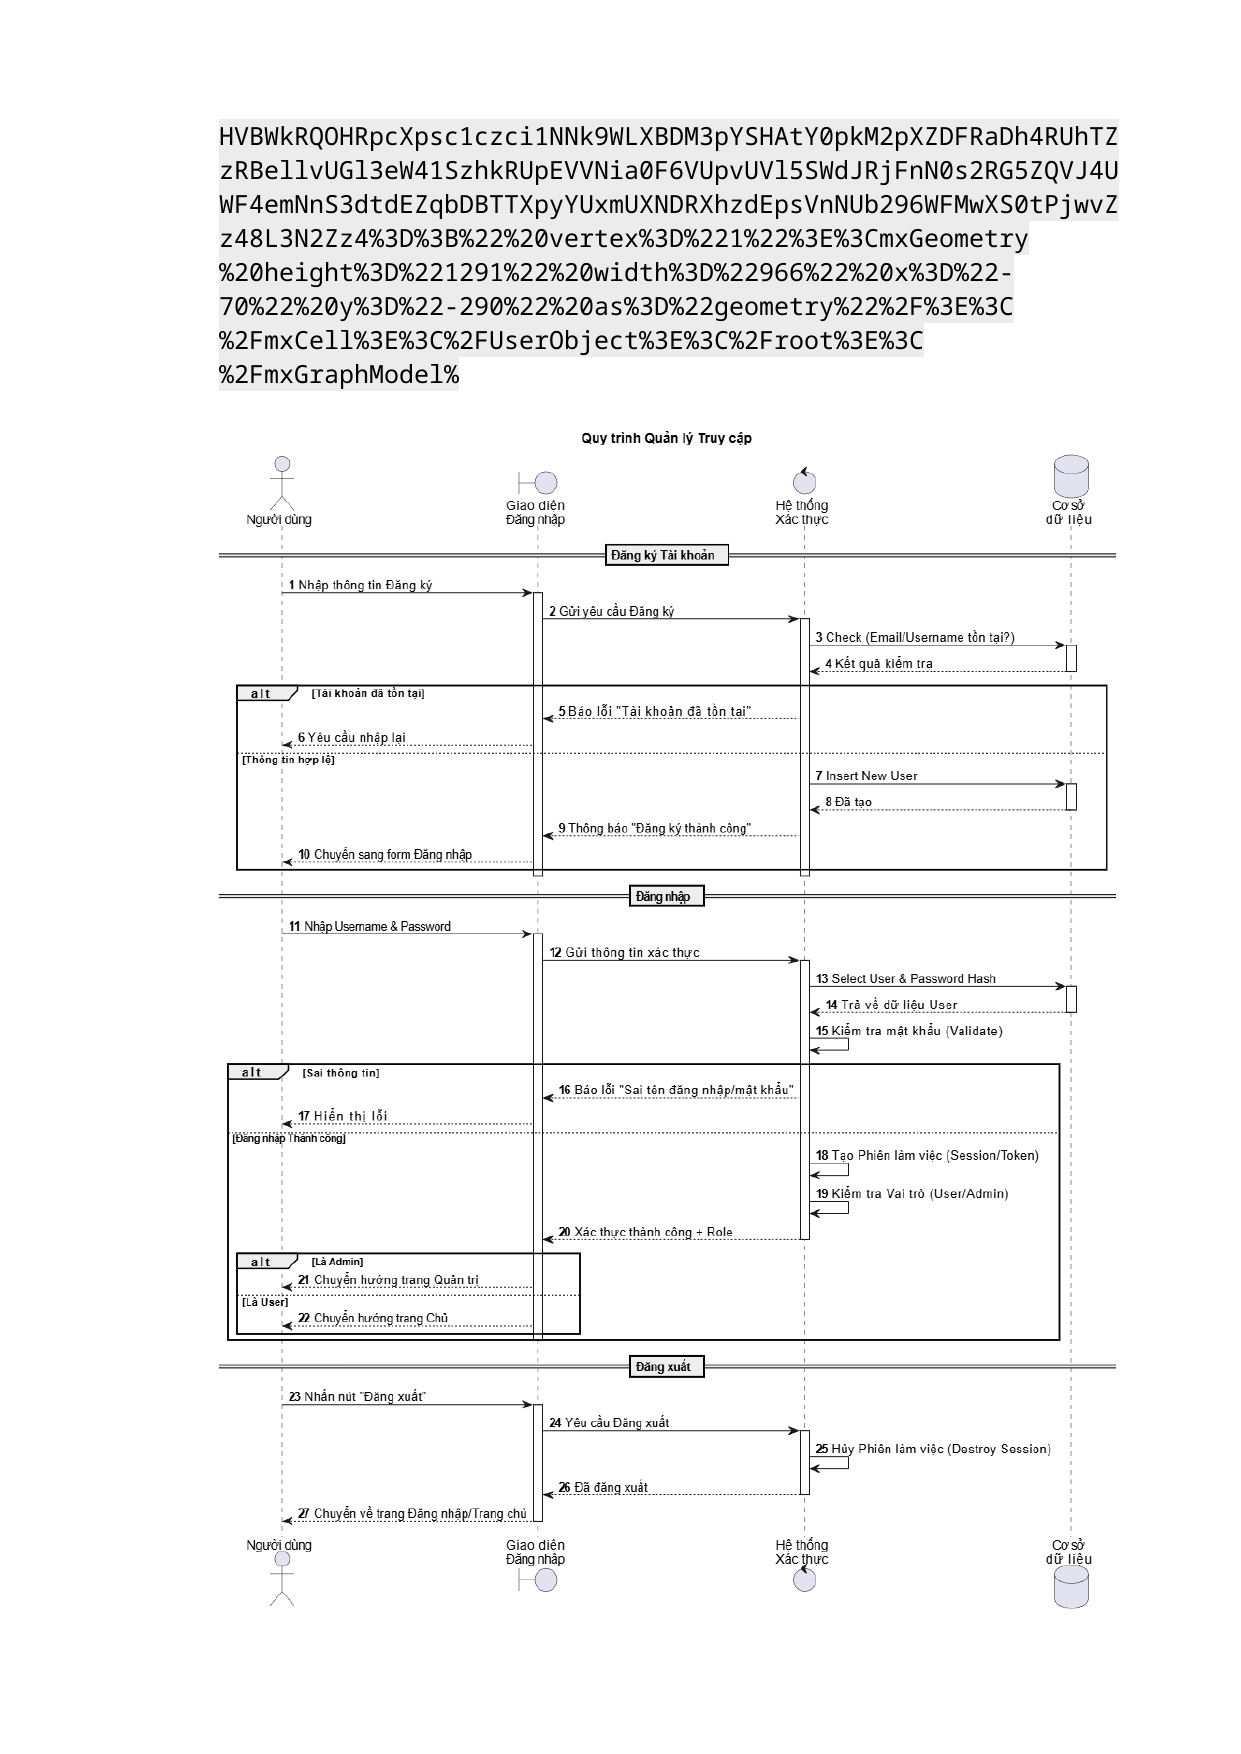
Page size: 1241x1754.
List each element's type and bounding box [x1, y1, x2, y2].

picture [218, 416, 1122, 1623]
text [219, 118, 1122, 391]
